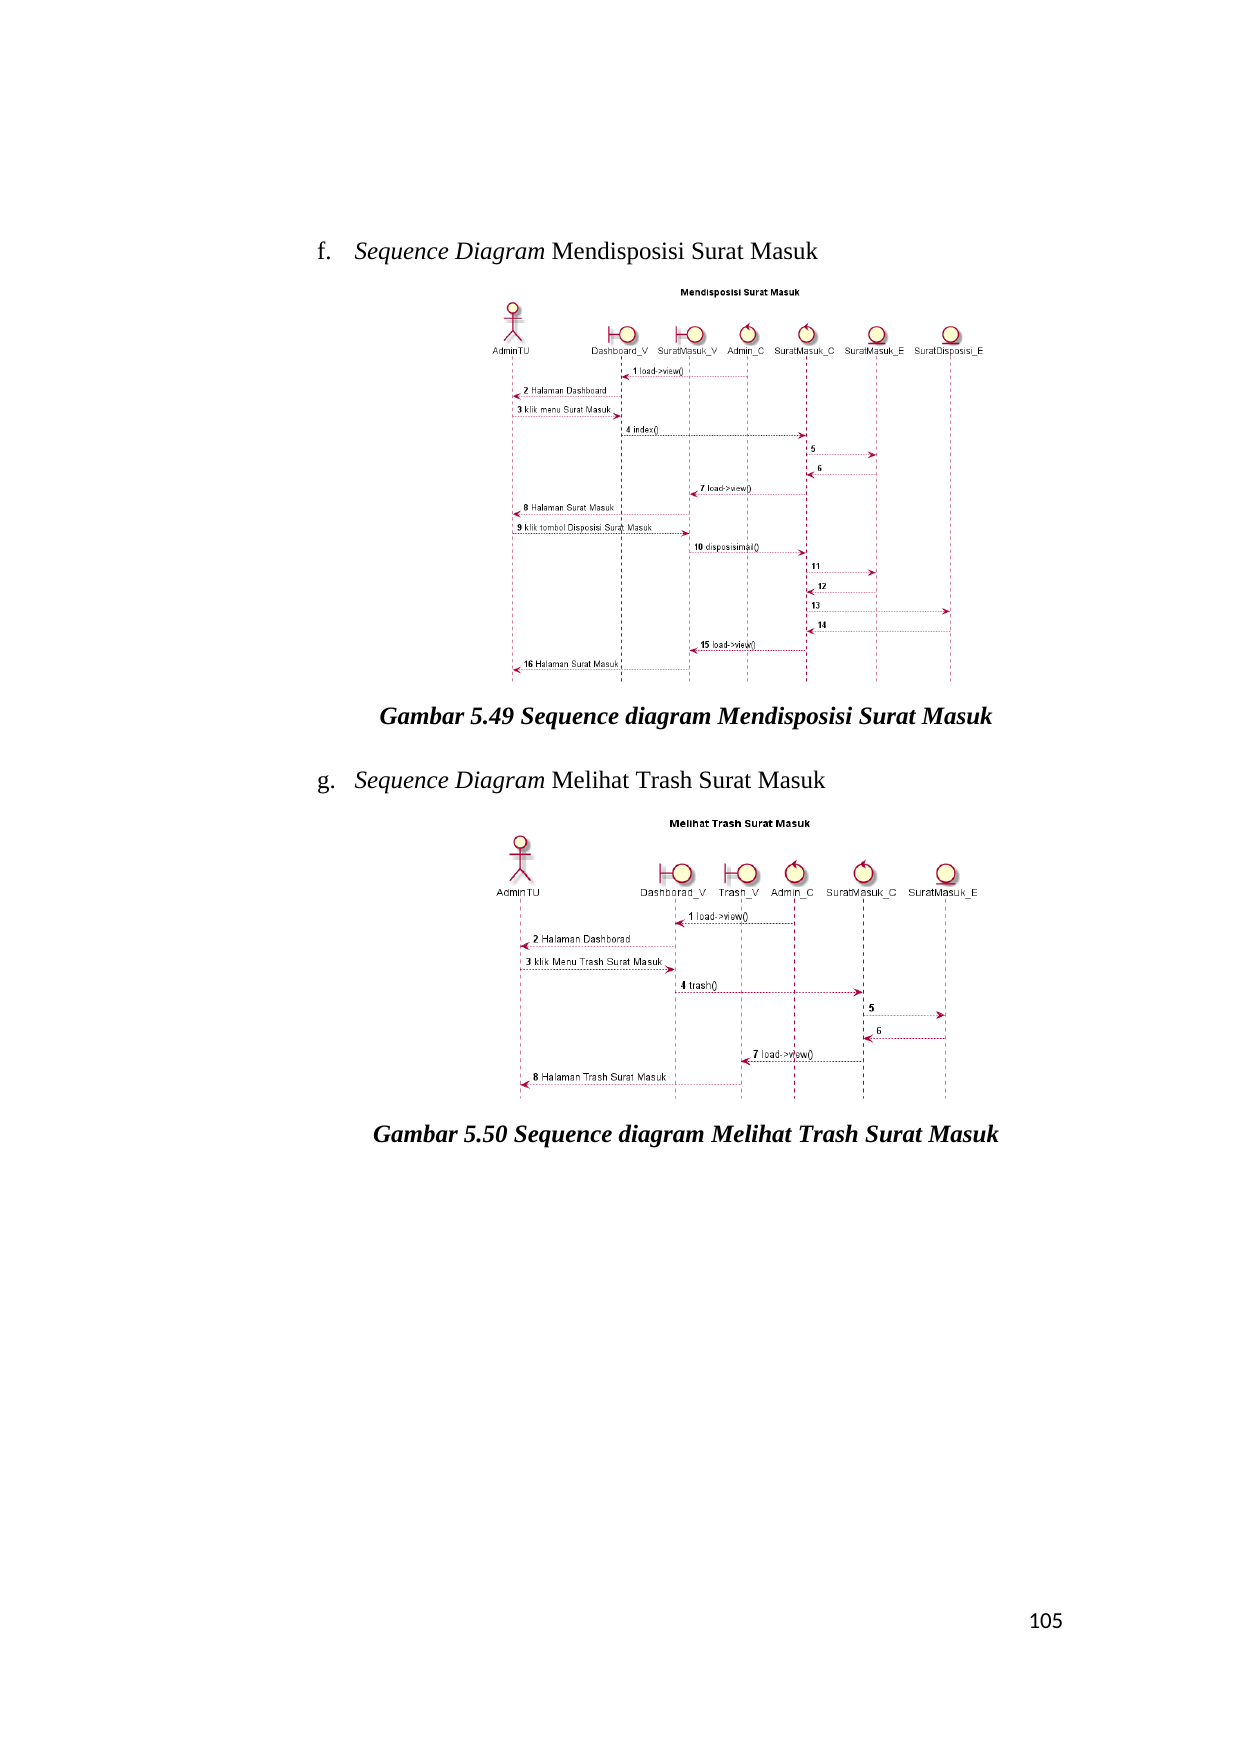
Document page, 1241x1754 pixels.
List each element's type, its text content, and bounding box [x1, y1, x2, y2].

list Sequence Diagram Melihat Trash Surat Masuk [317, 765, 1063, 794]
text Gambar 5.50 Sequence diagram Melihat Trash Surat Masuk [311, 1119, 1063, 1148]
picture [490, 808, 986, 1106]
list Sequence Diagram Mendisposisi Surat Masuk [317, 236, 1063, 265]
picture [487, 279, 990, 688]
text Gambar 5.49 Sequence diagram Mendisposisi Surat Masuk [311, 701, 1063, 730]
